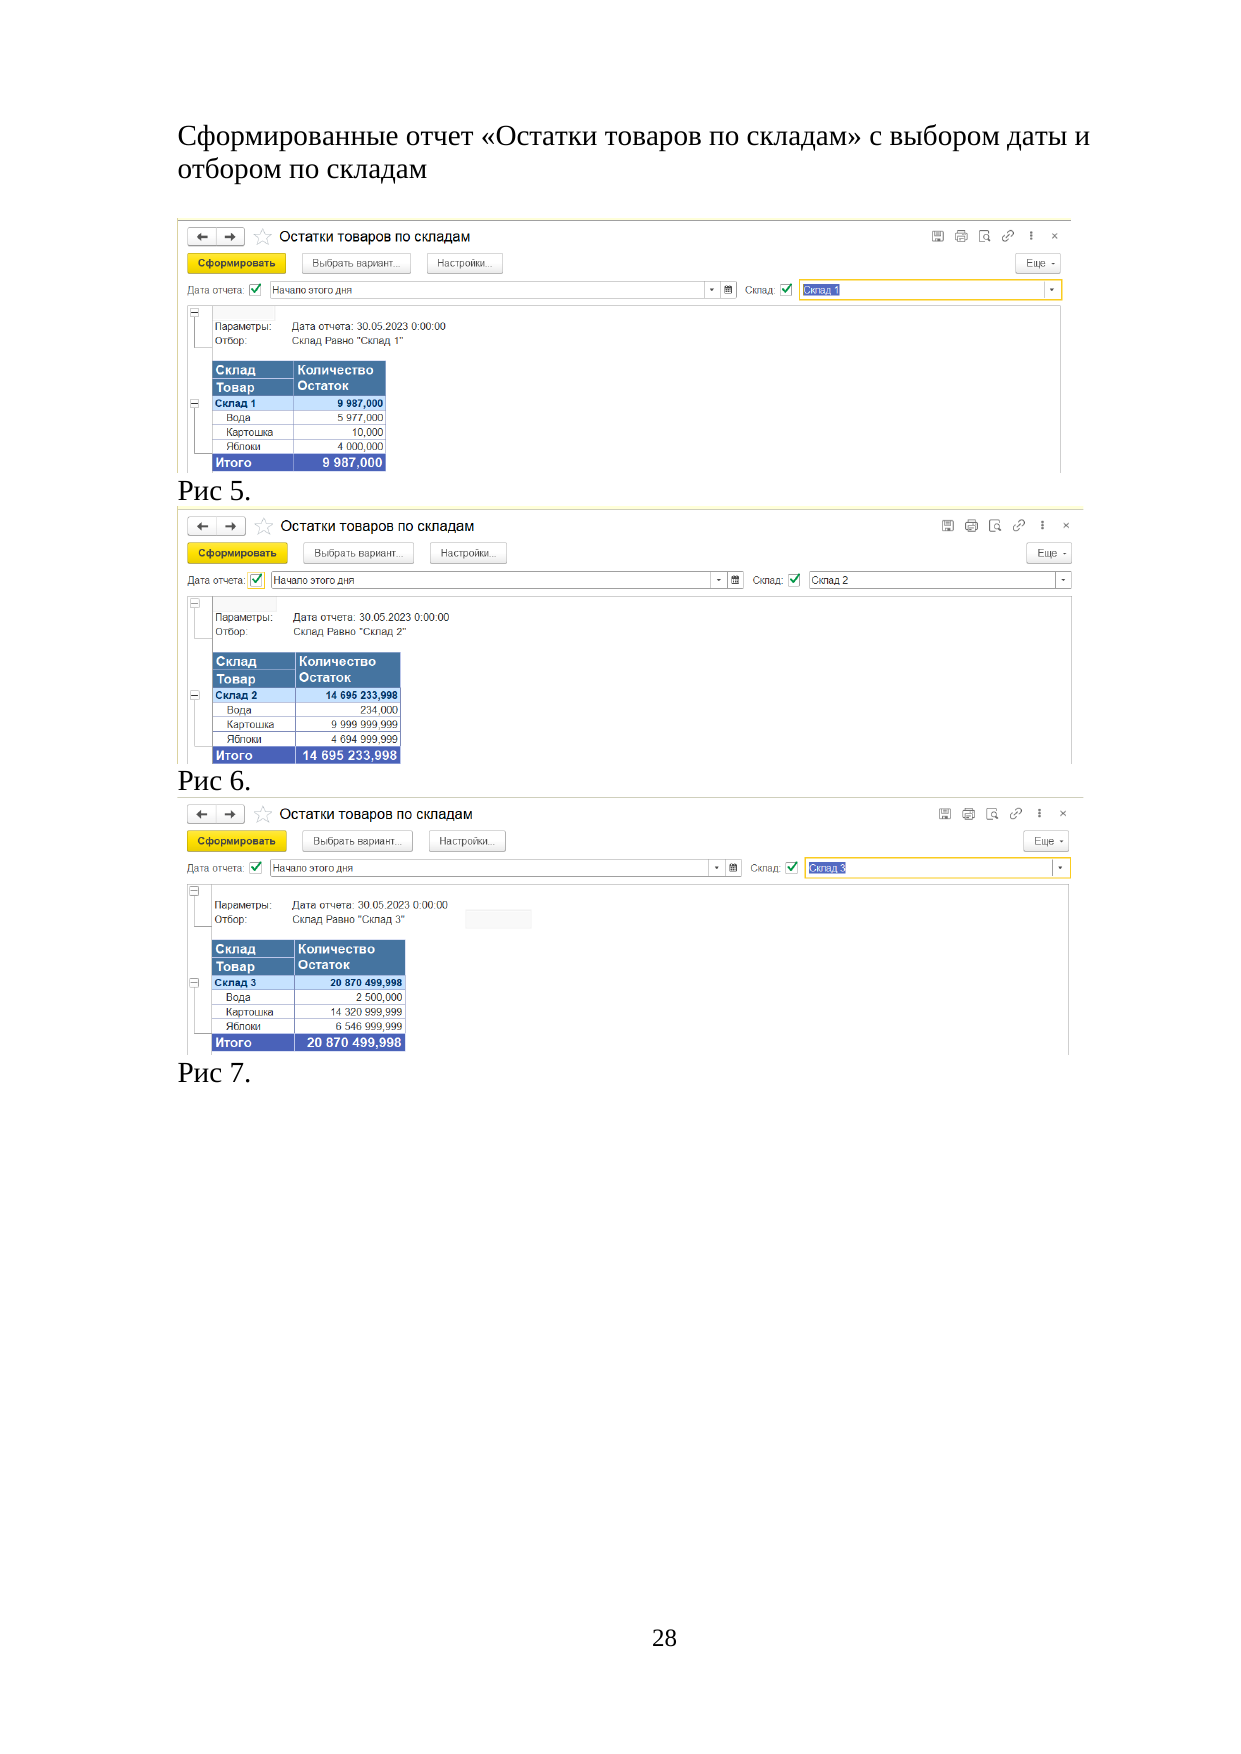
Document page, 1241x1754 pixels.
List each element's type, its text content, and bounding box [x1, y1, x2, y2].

picture [177, 218, 1071, 473]
text Рис 7. [177, 1055, 1152, 1088]
text Рис 5. [177, 473, 1152, 507]
text Рис 6. [177, 763, 1152, 797]
picture [177, 506, 1084, 764]
picture [177, 797, 1084, 1055]
text Сформированные отчет «Остатки товаров по складам» с выбором даты и отбором по складам [177, 118, 1152, 185]
